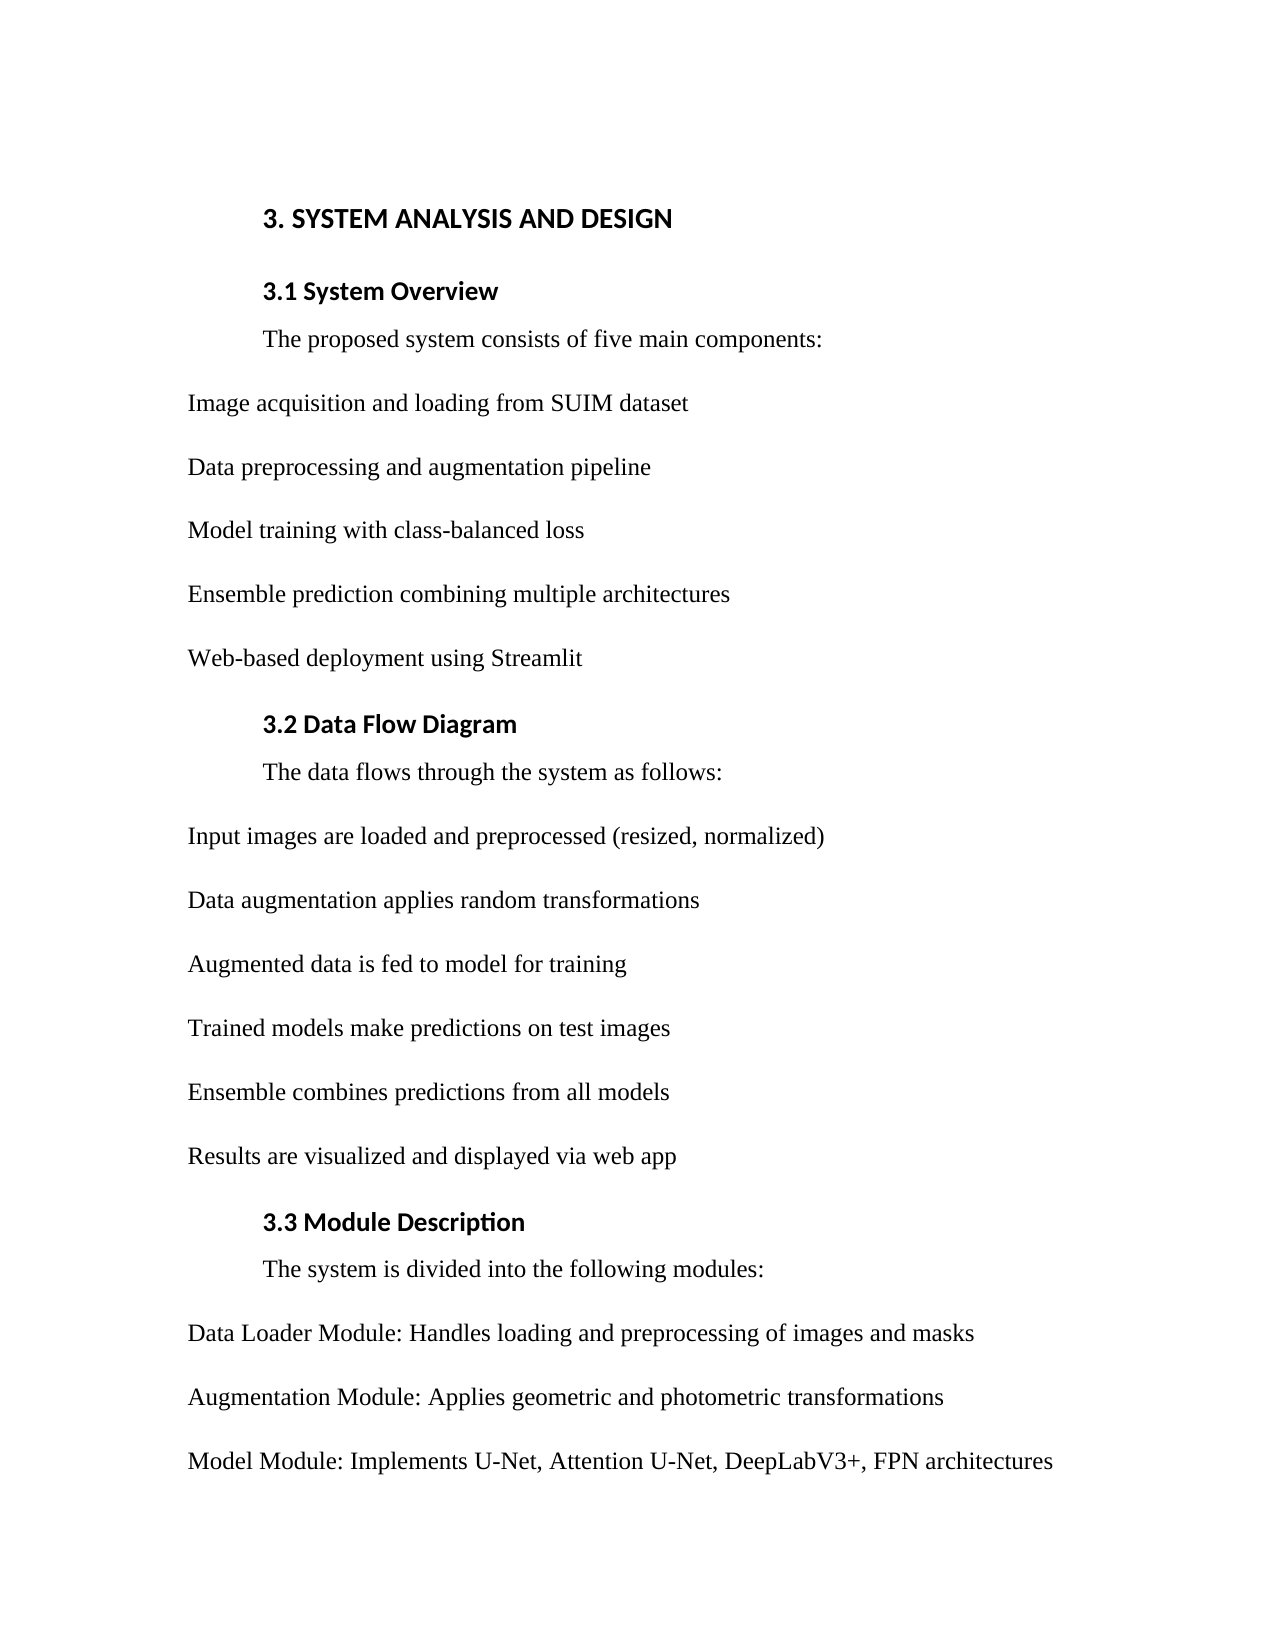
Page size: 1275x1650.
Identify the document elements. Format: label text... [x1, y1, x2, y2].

subtitle 3.3 Module Description [187, 1205, 1087, 1238]
text The proposed system consists of five main components: [187, 324, 1087, 352]
text Model Module: Implements U-Net, Attention U-Net, DeepLabV3+, FPN architectures [187, 1446, 1087, 1475]
text Input images are loaded and preprocessed (resized, normalized) [187, 821, 1087, 850]
text Web-based deployment using Streamlit [187, 643, 1087, 672]
text Results are visualized and displayed via web app [187, 1141, 1087, 1169]
text Augmented data is fed to model for training [187, 949, 1087, 978]
subtitle 3.1 System Overview [187, 274, 1087, 307]
subtitle 3. SYSTEM ANALYSIS AND DESIGN [187, 200, 1087, 236]
text Data augmentation applies random transformations [187, 885, 1087, 914]
text Ensemble combines predictions from all models [187, 1077, 1087, 1106]
text Trained models make predictions on test images [187, 1013, 1087, 1042]
text Data preprocessing and augmentation pipeline [187, 452, 1087, 480]
subtitle 3.2 Data Flow Diagram [187, 707, 1087, 741]
text Image acquisition and loading from SUIM dataset [187, 388, 1087, 416]
text Data Loader Module: Handles loading and preprocessing of images and masks [187, 1318, 1087, 1347]
text The data flows through the system as follows: [187, 757, 1087, 786]
text The system is divided into the following modules: [187, 1254, 1087, 1283]
text Augmentation Module: Applies geometric and photometric transformations [187, 1382, 1087, 1411]
text Model training with class-balanced loss [187, 516, 1087, 544]
text Ensemble prediction combining multiple architectures [187, 579, 1087, 608]
